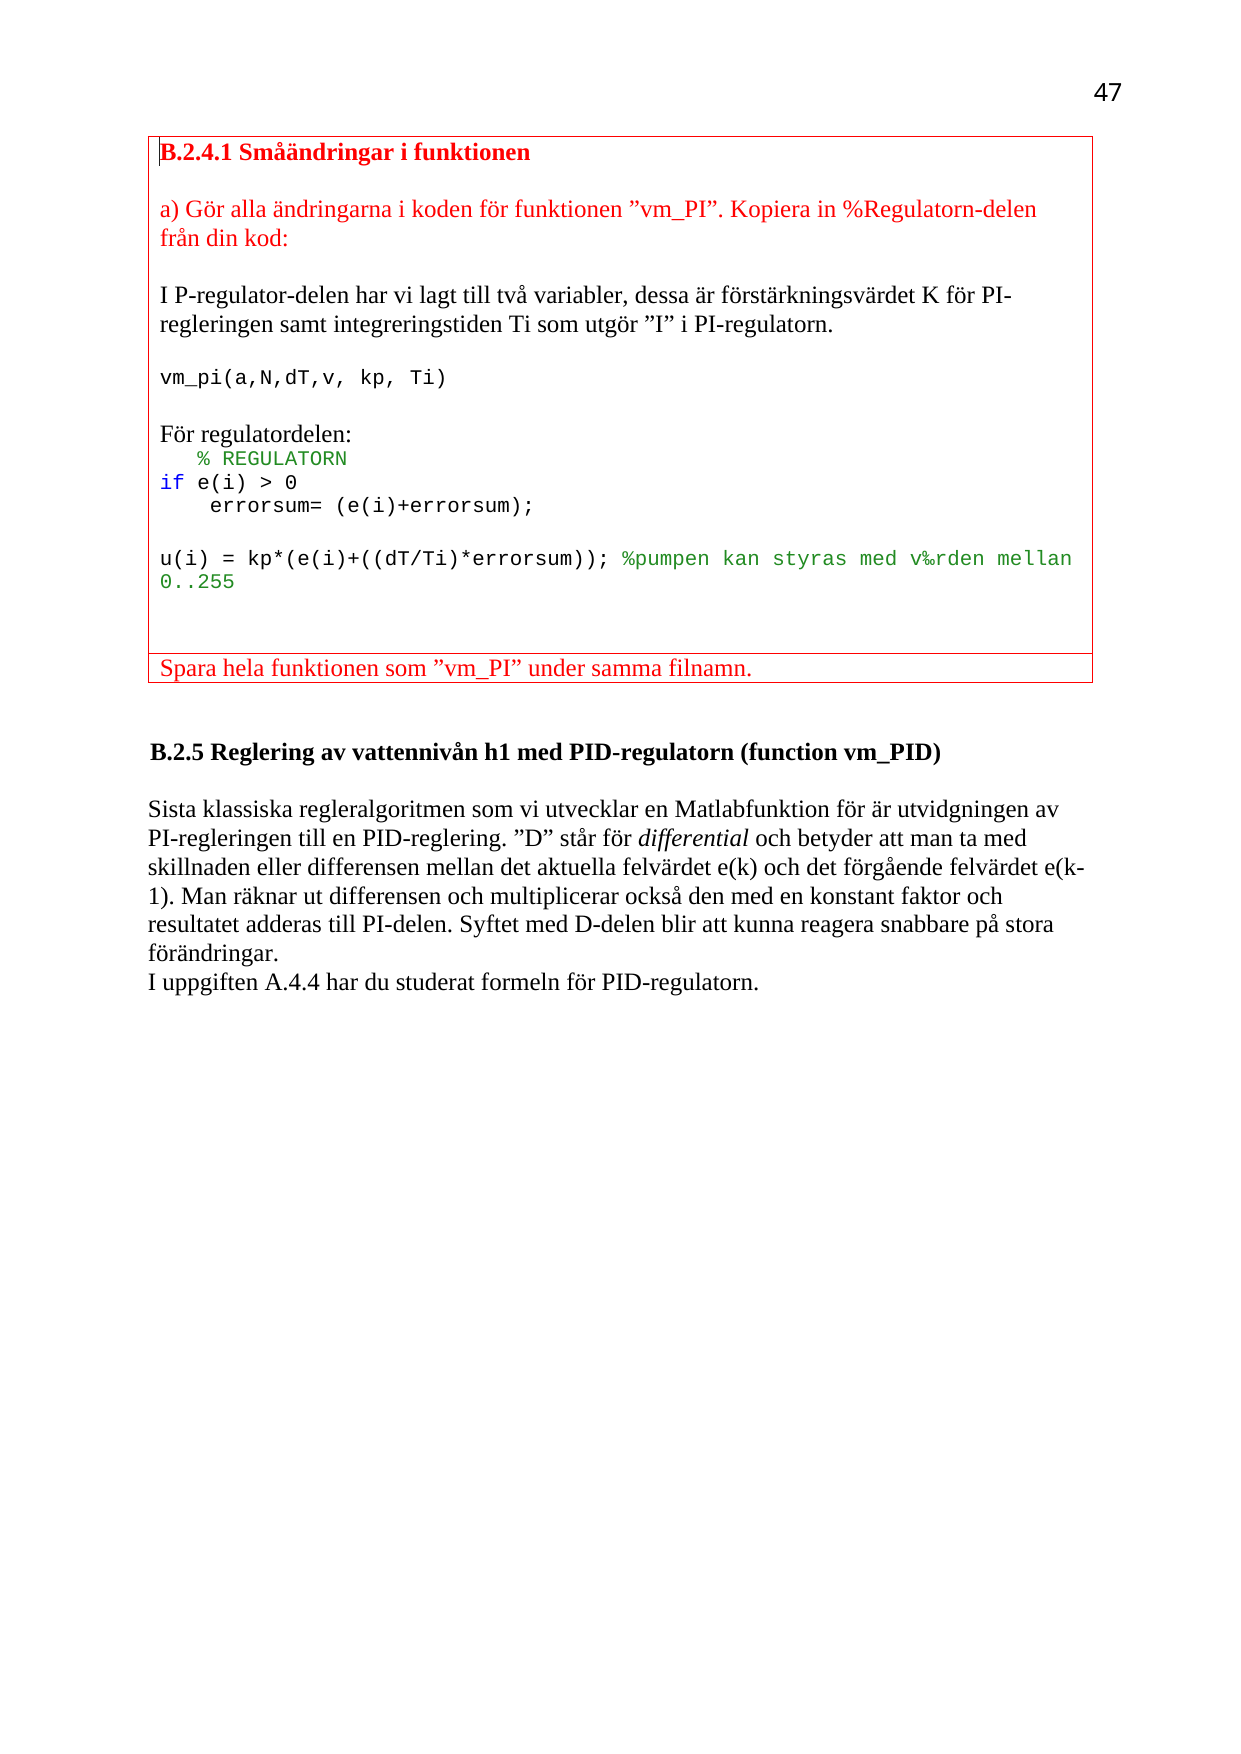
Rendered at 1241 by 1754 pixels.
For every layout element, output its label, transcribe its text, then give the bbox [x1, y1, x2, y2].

text Sista klassiska regleralgoritmen som vi utvecklar en Matlabfunktion för är utvidgningen av PI-regleringen till en PID-reglering. ”D” står för differential och betyder att man ta med skillnaden eller differensen mellan det aktuella felvärdet e(k) och det förgående felvärdet e(k-1). Man räknar ut differensen och multiplicerar också den med en konstant faktor och resultatet adderas till PI-delen. Syftet med D-delen blir att kunna reagera snabbare på stora förändringar. [148, 794, 1092, 967]
table_header B.2.4.1 Småändringar i funktionen a) Gör alla ändringarna i koden för funktionen ”vm_PI”. Kopiera in %Regulatorn-delen från din kod: I P-regulator-delen har vi lagt till två variabler, dessa är förstärkningsvärdet K för PI-regleringen samt integreringstiden Ti som utgör ”I” i PI-regulatorn. vm_pi(a,N,dT,v, kp, Ti) För regulatordelen: % REGULATORN if e(i) > 0 errorsum= (e(i)+errorsum); u(i) = kp*(e(i)+((dT/Ti)*errorsum)); %pumpen kan styras med v‰rden mellan 0..255 [149, 137, 1092, 652]
text I uppgiften A.4.4 har du studerat formeln för PID-regulatorn. [148, 967, 1092, 996]
subtitle B.2.5 Reglering av vattennivån h1 med PID-regulatorn (function vm_PID) [150, 737, 1092, 766]
table_cell Spara hela funktionen som ”vm_PI” under samma filnamn. [149, 654, 1092, 682]
